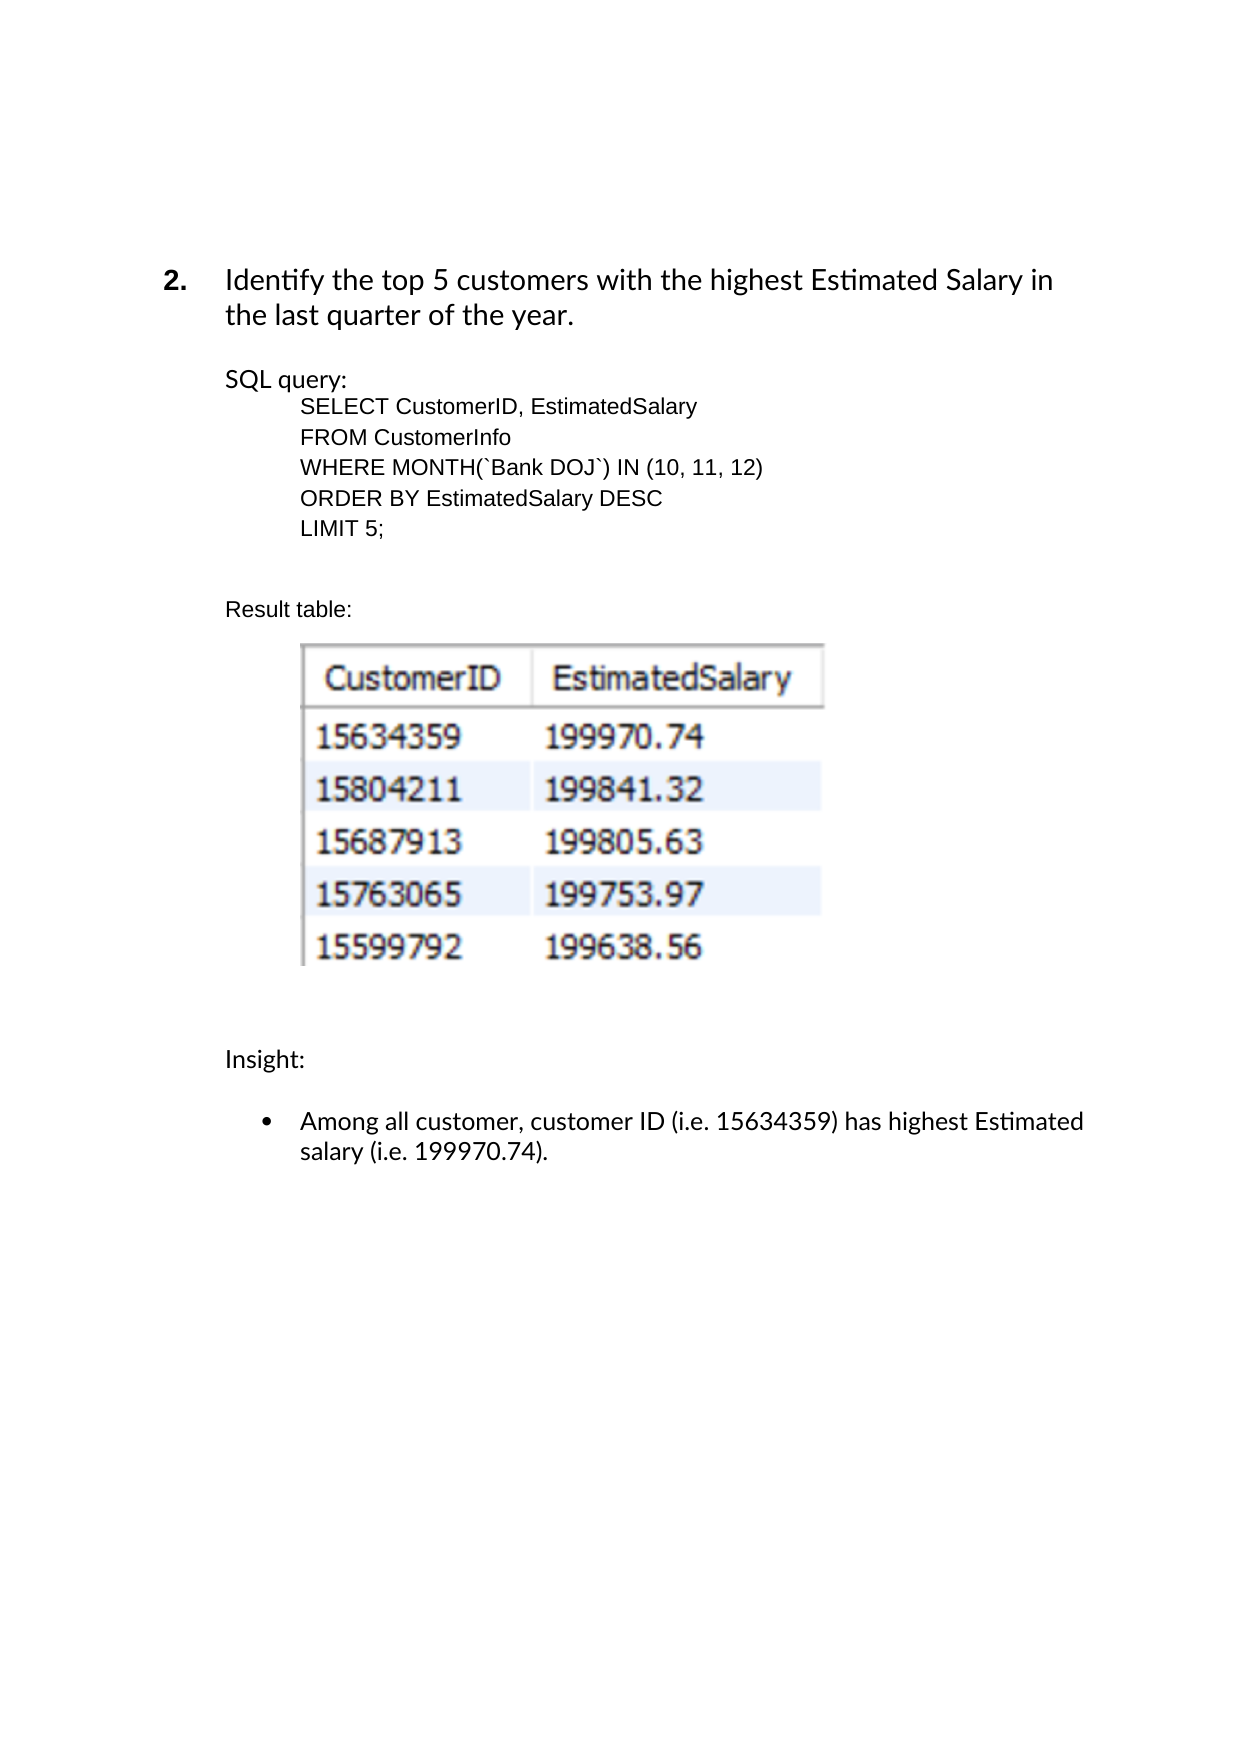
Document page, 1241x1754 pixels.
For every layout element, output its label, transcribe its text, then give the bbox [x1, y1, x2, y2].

text ORDER BY EstimatedSalary DESC [300, 484, 1090, 511]
text SELECT CustomerID, EstimatedSalary [150, 393, 1090, 420]
text SQL query: [187, 363, 1090, 393]
list Among all customer, customer ID (i.e. 15634359) has highest Estimated salary (i.e. 199970.74). [262, 1105, 1090, 1165]
text Insight: [225, 1044, 1090, 1074]
picture [300, 643, 828, 966]
text WHERE MONTH(`Bank DOJ`) IN (10, 11, 12) [300, 454, 1090, 481]
text Result table: [150, 596, 1090, 622]
text LIMIT 5; [300, 515, 1090, 541]
text FROM CustomerInfo [300, 424, 1090, 451]
list Identify the top 5 customers with the highest Estimated Salary in the last quarter of the year. [187, 262, 1090, 332]
